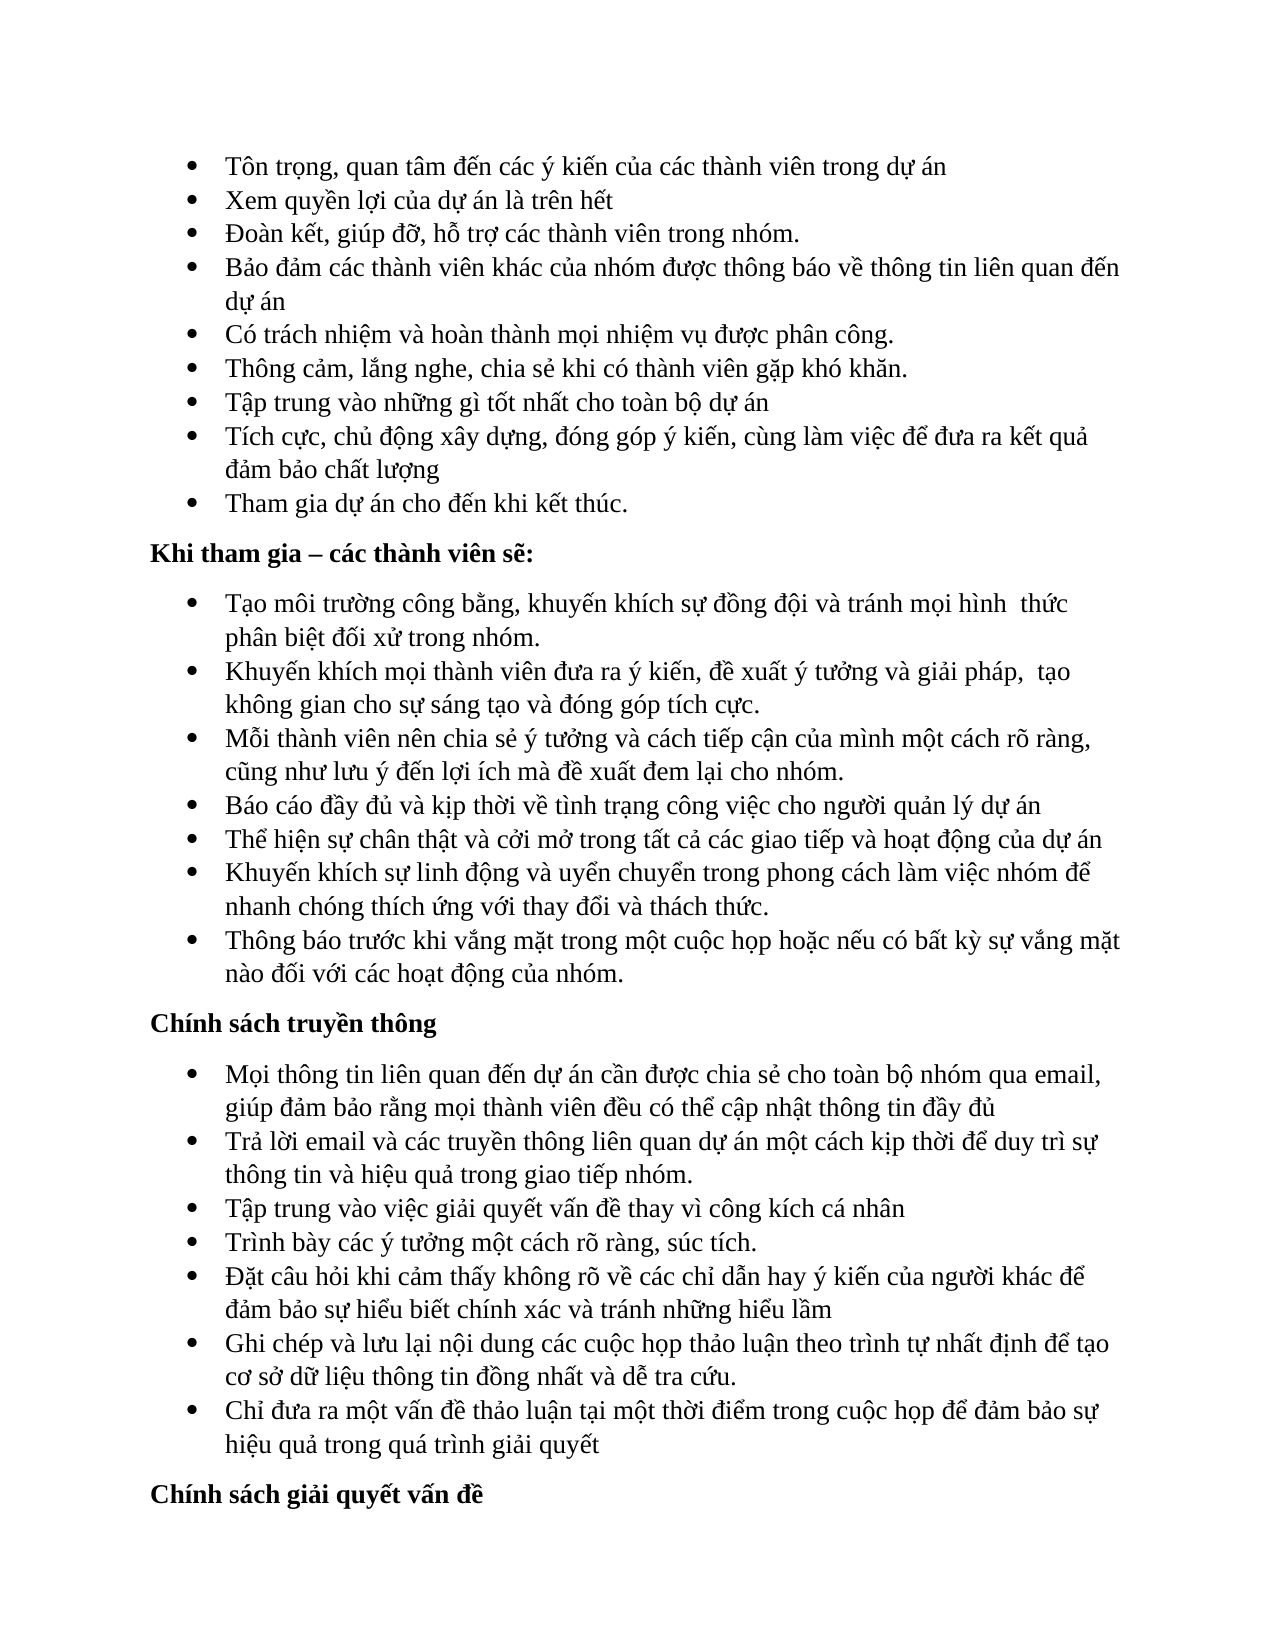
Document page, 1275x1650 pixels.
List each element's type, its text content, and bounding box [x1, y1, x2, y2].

text Chính sách truyền thông [150, 1008, 1125, 1039]
list Mọi thông tin liên quan đến dự án cần được chia sẻ cho toàn bộ nhóm qua email, giúp đảm bảo rằng mọi thành viên đều có thể cập nhật thông tin đầy đủ [187, 1058, 1125, 1123]
list Đặt câu hỏi khi cảm thấy không rõ về các chỉ dẫn hay ý kiến của người khác để đảm bảo sự hiểu biết chính xác và tránh những hiểu lầm [187, 1260, 1125, 1324]
list Thể hiện sự chân thật và cởi mở trong tất cả các giao tiếp và hoạt động của dự án [187, 823, 1125, 854]
list Chỉ đưa ra một vấn đề thảo luận tại một thời điểm trong cuộc họp để đảm bảo sự hiệu quả trong quá trình giải quyết [187, 1394, 1125, 1459]
list Báo cáo đầy đủ và kịp thời về tình trạng công việc cho người quản lý dự án [187, 789, 1125, 820]
list Tập trung vào việc giải quyết vấn đề thay vì công kích cá nhân [187, 1192, 1125, 1223]
list Thông cảm, lắng nghe, chia sẻ khi có thành viên gặp khó khăn. [187, 352, 1125, 383]
list Tạo môi trường công bằng, khuyến khích sự đồng đội và tránh mọi hình thức phân biệt đối xử trong nhóm. [187, 587, 1125, 652]
list Tích cực, chủ động xây dựng, đóng góp ý kiến, cùng làm việc để đưa ra kết quả đảm bảo chất lượng [187, 420, 1125, 484]
list Tôn trọng, quan tâm đến các ý kiến của các thành viên trong dự án [187, 150, 1125, 181]
list Có trách nhiệm và hoàn thành mọi nhiệm vụ được phân công. [187, 318, 1125, 350]
list Đoàn kết, giúp đỡ, hỗ trợ các thành viên trong nhóm. [187, 217, 1125, 249]
list Khuyến khích sự linh động và uyển chuyển trong phong cách làm việc nhóm để nhanh chóng thích ứng với thay đổi và thách thức. [187, 857, 1125, 921]
list Khuyến khích mọi thành viên đưa ra ý kiến, đề xuất ý tưởng và giải pháp, tạo không gian cho sự sáng tạo và đóng góp tích cực. [187, 655, 1125, 719]
list Trả lời email và các truyền thông liên quan dự án một cách kịp thời để duy trì sự thông tin và hiệu quả trong giao tiếp nhóm. [187, 1125, 1125, 1190]
list Thông báo trước khi vắng mặt trong một cuộc họp hoặc nếu có bất kỳ sự vắng mặt nào đối với các hoạt động của nhóm. [187, 924, 1125, 988]
list Ghi chép và lưu lại nội dung các cuộc họp thảo luận theo trình tự nhất định để tạo cơ sở dữ liệu thông tin đồng nhất và dễ tra cứu. [187, 1327, 1125, 1392]
text Khi tham gia – các thành viên sẽ: [150, 537, 1125, 568]
text Chính sách giải quyết vấn đề [150, 1478, 1125, 1509]
list Tham gia dự án cho đến khi kết thúc. [187, 487, 1125, 518]
list Trình bày các ý tưởng một cách rõ ràng, súc tích. [187, 1226, 1125, 1257]
list Bảo đảm các thành viên khác của nhóm được thông báo về thông tin liên quan đến dự án [187, 251, 1125, 316]
list Mỗi thành viên nên chia sẻ ý tưởng và cách tiếp cận của mình một cách rõ ràng, cũng như lưu ý đến lợi ích mà đề xuất đem lại cho nhóm. [187, 722, 1125, 787]
list Xem quyền lợi của dự án là trên hết [187, 184, 1125, 215]
list Tập trung vào những gì tốt nhất cho toàn bộ dự án [187, 386, 1125, 417]
